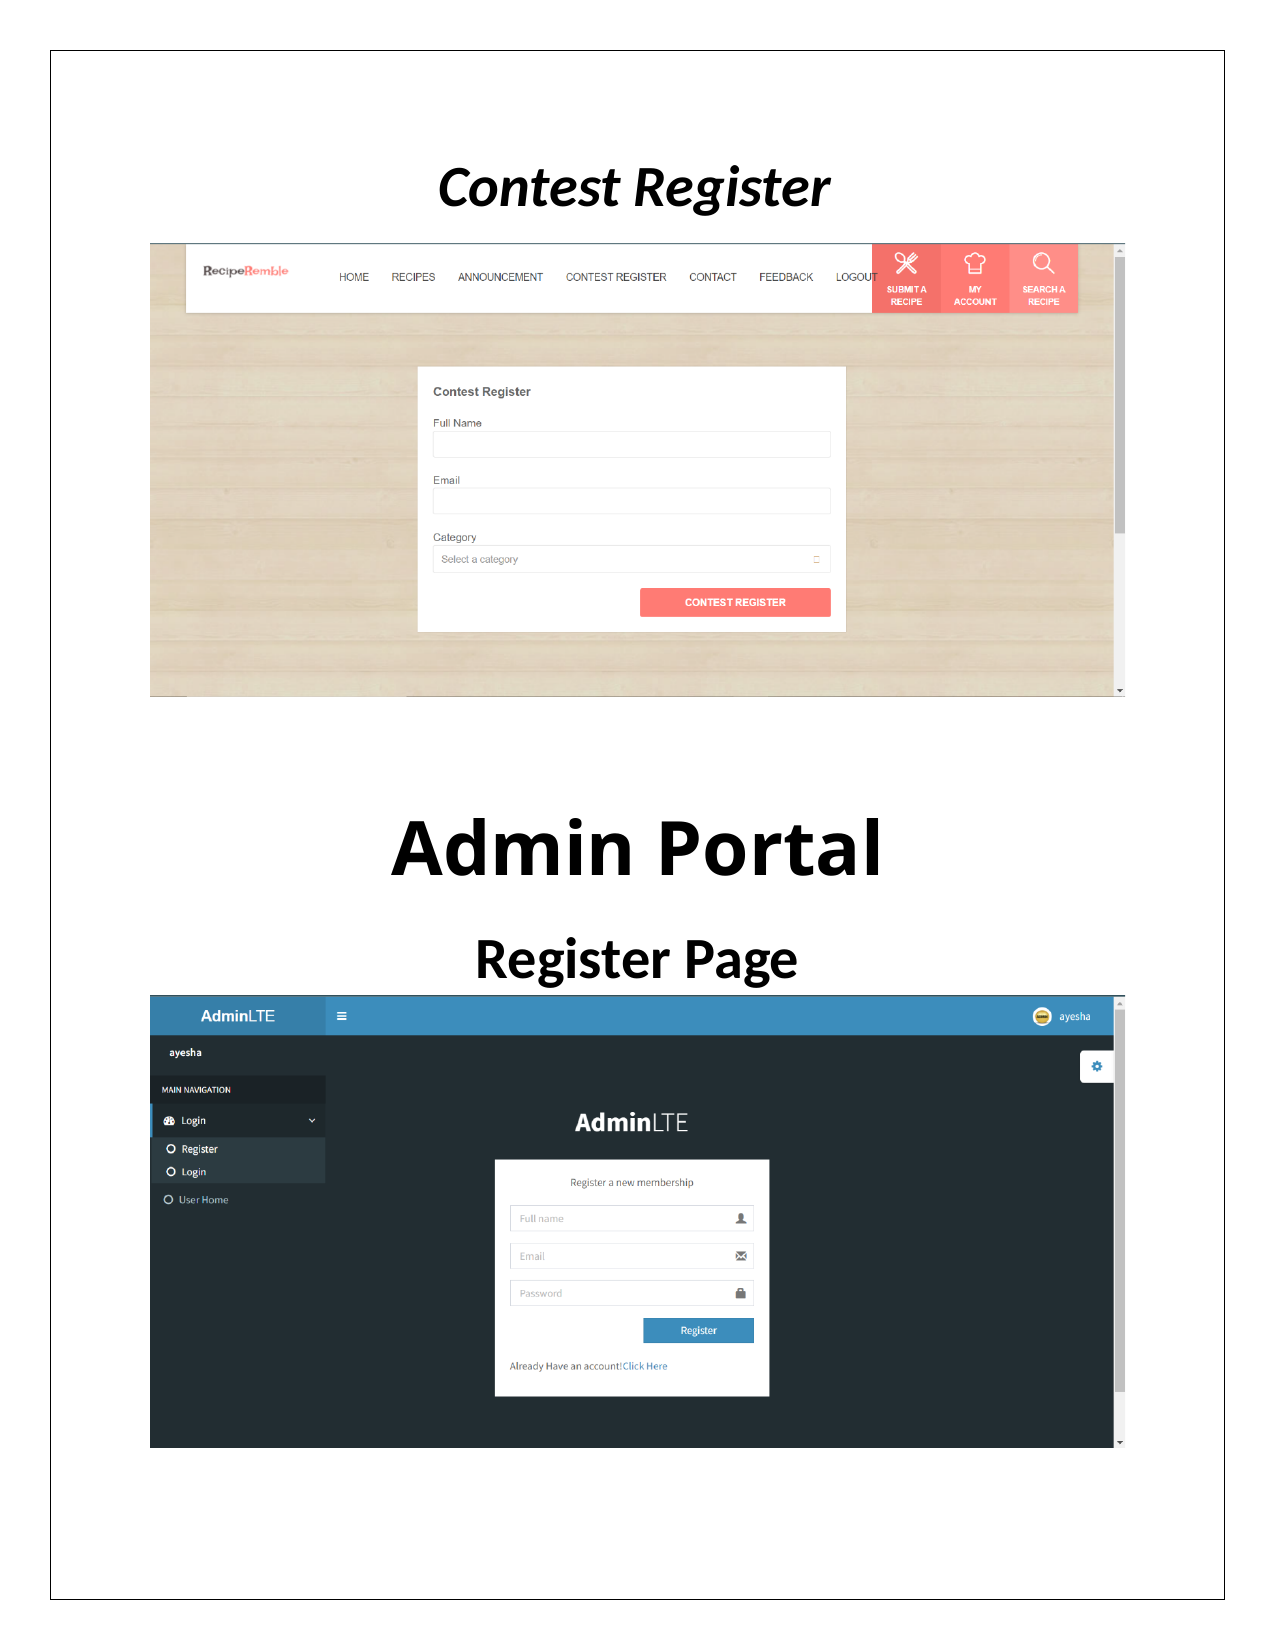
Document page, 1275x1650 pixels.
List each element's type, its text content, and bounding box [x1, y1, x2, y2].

text Contest Register [150, 150, 1125, 221]
picture [150, 243, 1125, 697]
text Register Page [150, 922, 1125, 995]
picture [150, 995, 1125, 1448]
text Admin Portal [150, 795, 1125, 897]
